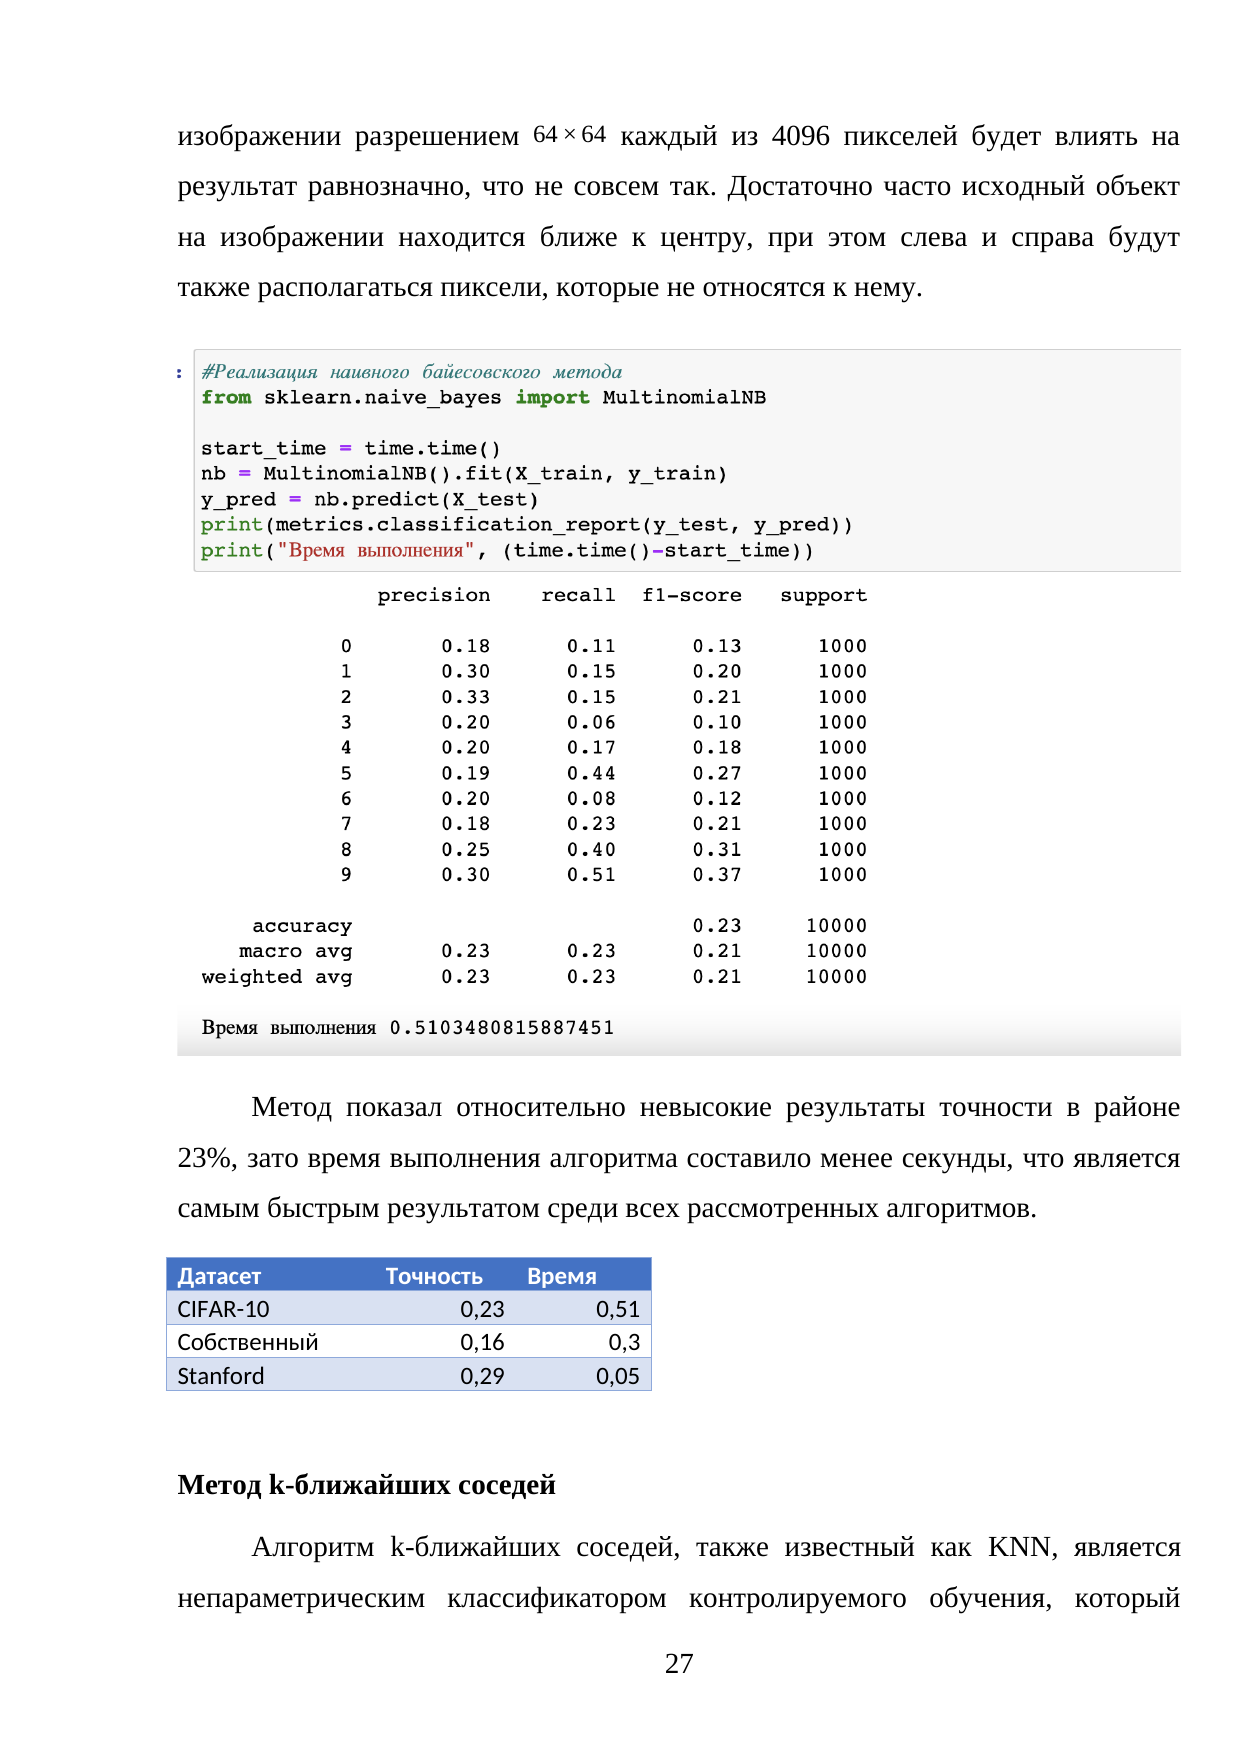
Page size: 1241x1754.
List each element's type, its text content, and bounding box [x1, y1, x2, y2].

table_cell 0,51 [516, 1291, 651, 1324]
table_cell Собственный [167, 1325, 374, 1357]
text Метод показал относительно невысокие результаты точности в районе 23%, зато время выполнения алгоритма составило менее секунды, что является самым быстрым результатом среди всех рассмотренных алгоритмов. [177, 1173, 1181, 1224]
table_cell 0,05 [516, 1358, 651, 1390]
text Метод показал относительно невысокие результаты точности в районе 23%, зато время выполнения алгоритма составило менее секунды, что является самым быстрым результатом среди всех рассмотренных алгоритмов. [177, 1089, 1181, 1140]
table_cell CIFAR-10 [167, 1291, 374, 1324]
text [177, 118, 1181, 303]
table_header Точность [374, 1258, 516, 1290]
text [177, 1529, 1181, 1613]
table_header Датасет [167, 1258, 374, 1290]
table_cell 0,23 [374, 1291, 516, 1324]
table_cell 0,16 [374, 1325, 516, 1357]
table_cell 0,3 [516, 1325, 651, 1357]
subtitle Метод k-ближайших соседей [177, 1467, 1181, 1500]
table_cell Stanford [167, 1358, 374, 1390]
table_cell 0,29 [374, 1358, 516, 1390]
picture [177, 336, 1182, 1056]
table_header Время [516, 1258, 651, 1290]
